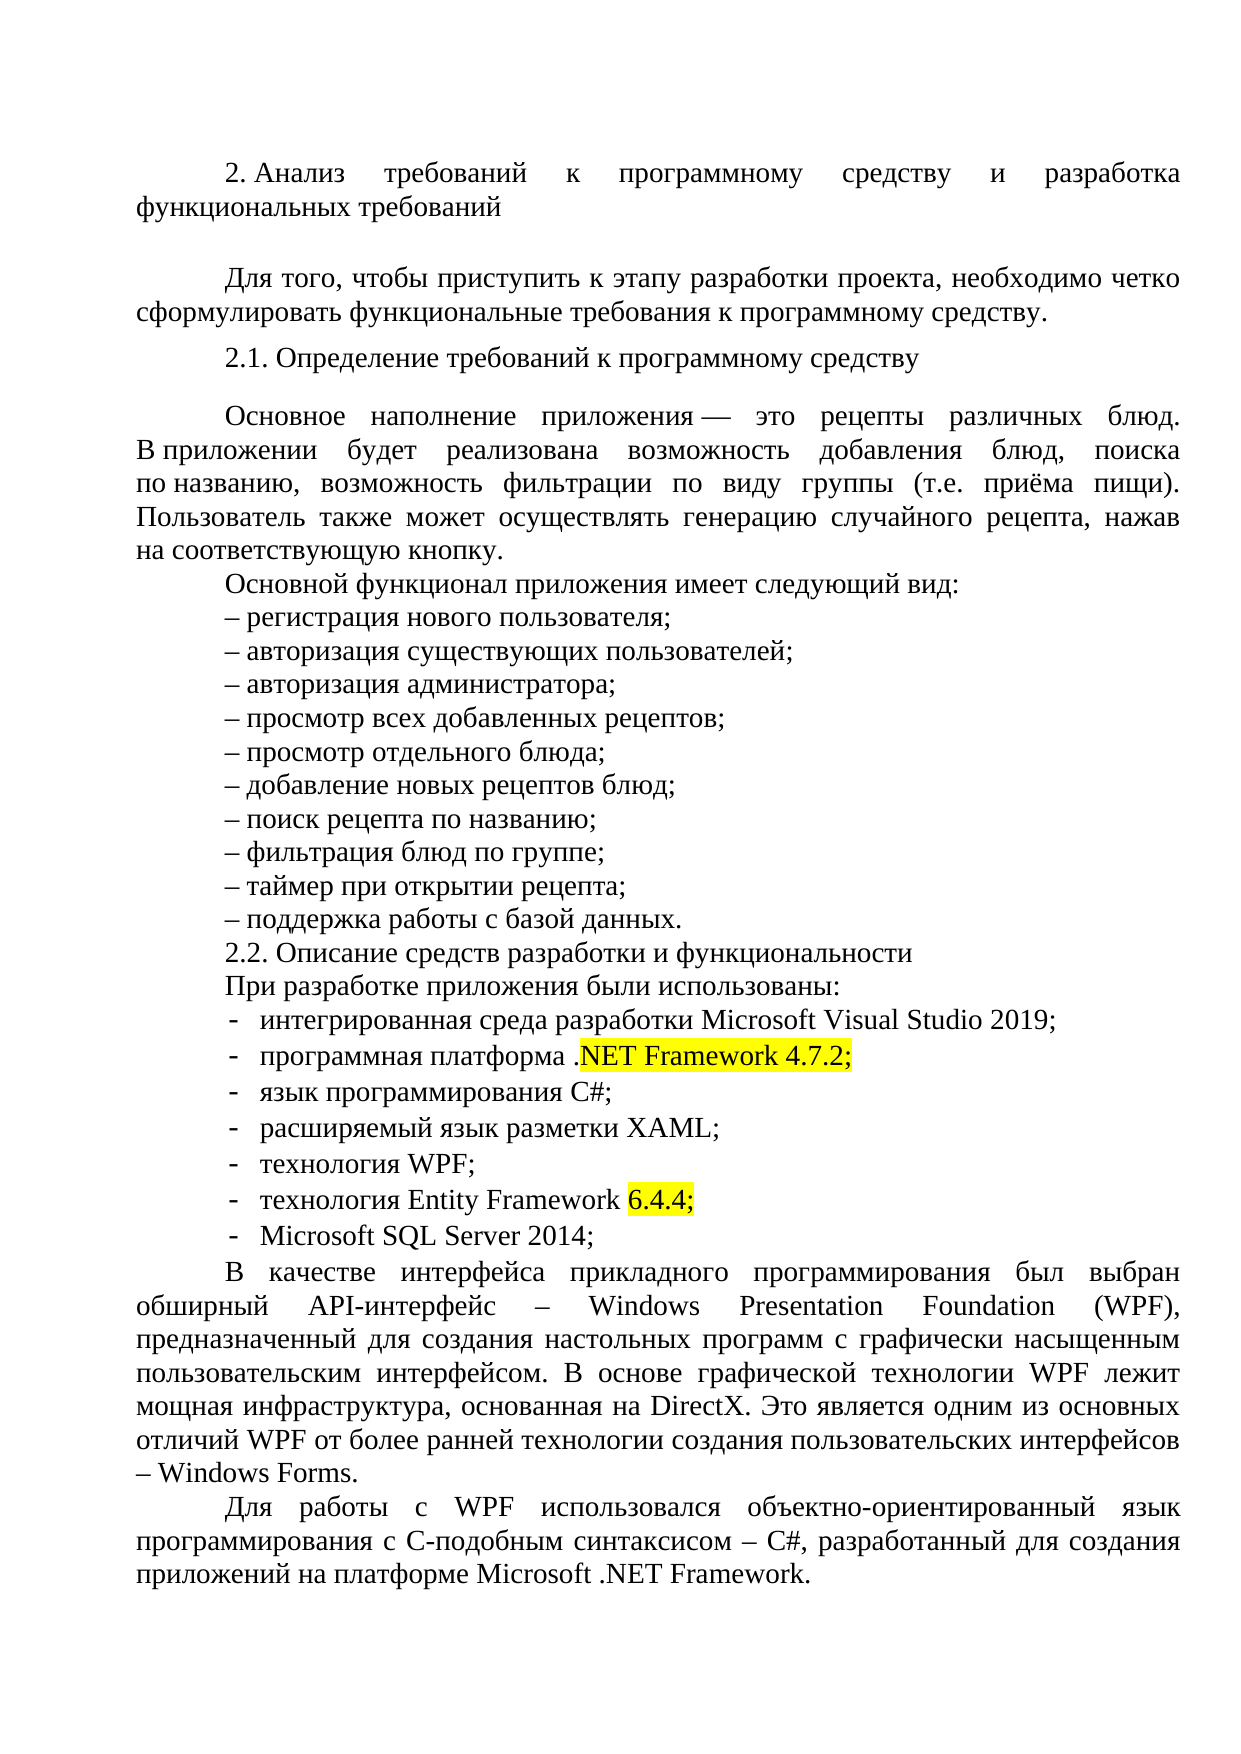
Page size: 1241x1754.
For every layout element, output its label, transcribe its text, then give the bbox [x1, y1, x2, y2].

list авторизация существующих пользователей; [136, 633, 1181, 667]
list просмотр отдельного блюда; [136, 734, 1181, 767]
list таймер при открытии рецепта; [136, 868, 1181, 901]
list Описание средств разработки и функциональности [136, 935, 1181, 968]
list поиск рецепта по названию; [136, 801, 1181, 834]
text Основной функционал приложения имеет следующий вид: [136, 566, 1181, 599]
list технология Entity Framework 6.4.4; [136, 1182, 1181, 1218]
text В качестве интерфейса прикладного программирования был выбран обширный API-интерфейс – Windows Presentation Foundation (WPF), предназначенный для создания настольных программ с графически насыщенным пользовательским интерфейсом. В основе графической технологии WPF лежит мощная инфраструктура, основанная на DirectX. Это является одним из основных отличий WPF от более ранней технологии создания пользовательских интерфейсов – Windows Forms. [136, 1254, 1181, 1489]
text Для работы с WPF использовался объектно-ориентированный язык программирования с С-подобным синтаксисом – С#, разработанный для создания приложений на платформе Microsoft .NET Framework. [136, 1489, 1181, 1590]
text Для того, чтобы приступить к этапу разработки проекта, необходимо четко сформулировать функциональные требования к программному средству. [136, 260, 1181, 327]
list авторизация администратора; [136, 667, 1181, 700]
list регистрация нового пользователя; [136, 599, 1181, 633]
text Основное наполнение приложения — это рецепты различных блюд. В приложении будет реализована возможность добавления блюд, поиска по названию, возможность фильтрации по виду группы (т.е. приёма пищи). Пользователь также может осуществлять генерацию случайного рецепта, нажав на соответствующую кнопку. [136, 398, 1181, 566]
list просмотр всех добавленных рецептов; [136, 700, 1181, 734]
list Анализ требований к программному средству и разработка функциональных требований [136, 156, 1181, 223]
list расширяемый язык разметки XAML; [136, 1110, 1181, 1146]
text При разработке приложения были использованы: [136, 968, 1181, 1002]
list поддержка работы с базой данных. [136, 901, 1181, 935]
list Определение требований к программному средству [136, 340, 1181, 373]
list интегрированная среда разработки Microsoft Visual Studio 2019; [136, 1002, 1181, 1038]
list технология WPF; [136, 1146, 1181, 1182]
list язык программирования C#; [136, 1074, 1181, 1110]
list Microsoft SQL Server 2014; [136, 1218, 1181, 1254]
list программная платформа .NET Framework 4.7.2; [136, 1038, 1181, 1074]
list добавление новых рецептов блюд; [136, 767, 1181, 801]
list фильтрация блюд по группе; [136, 834, 1181, 868]
